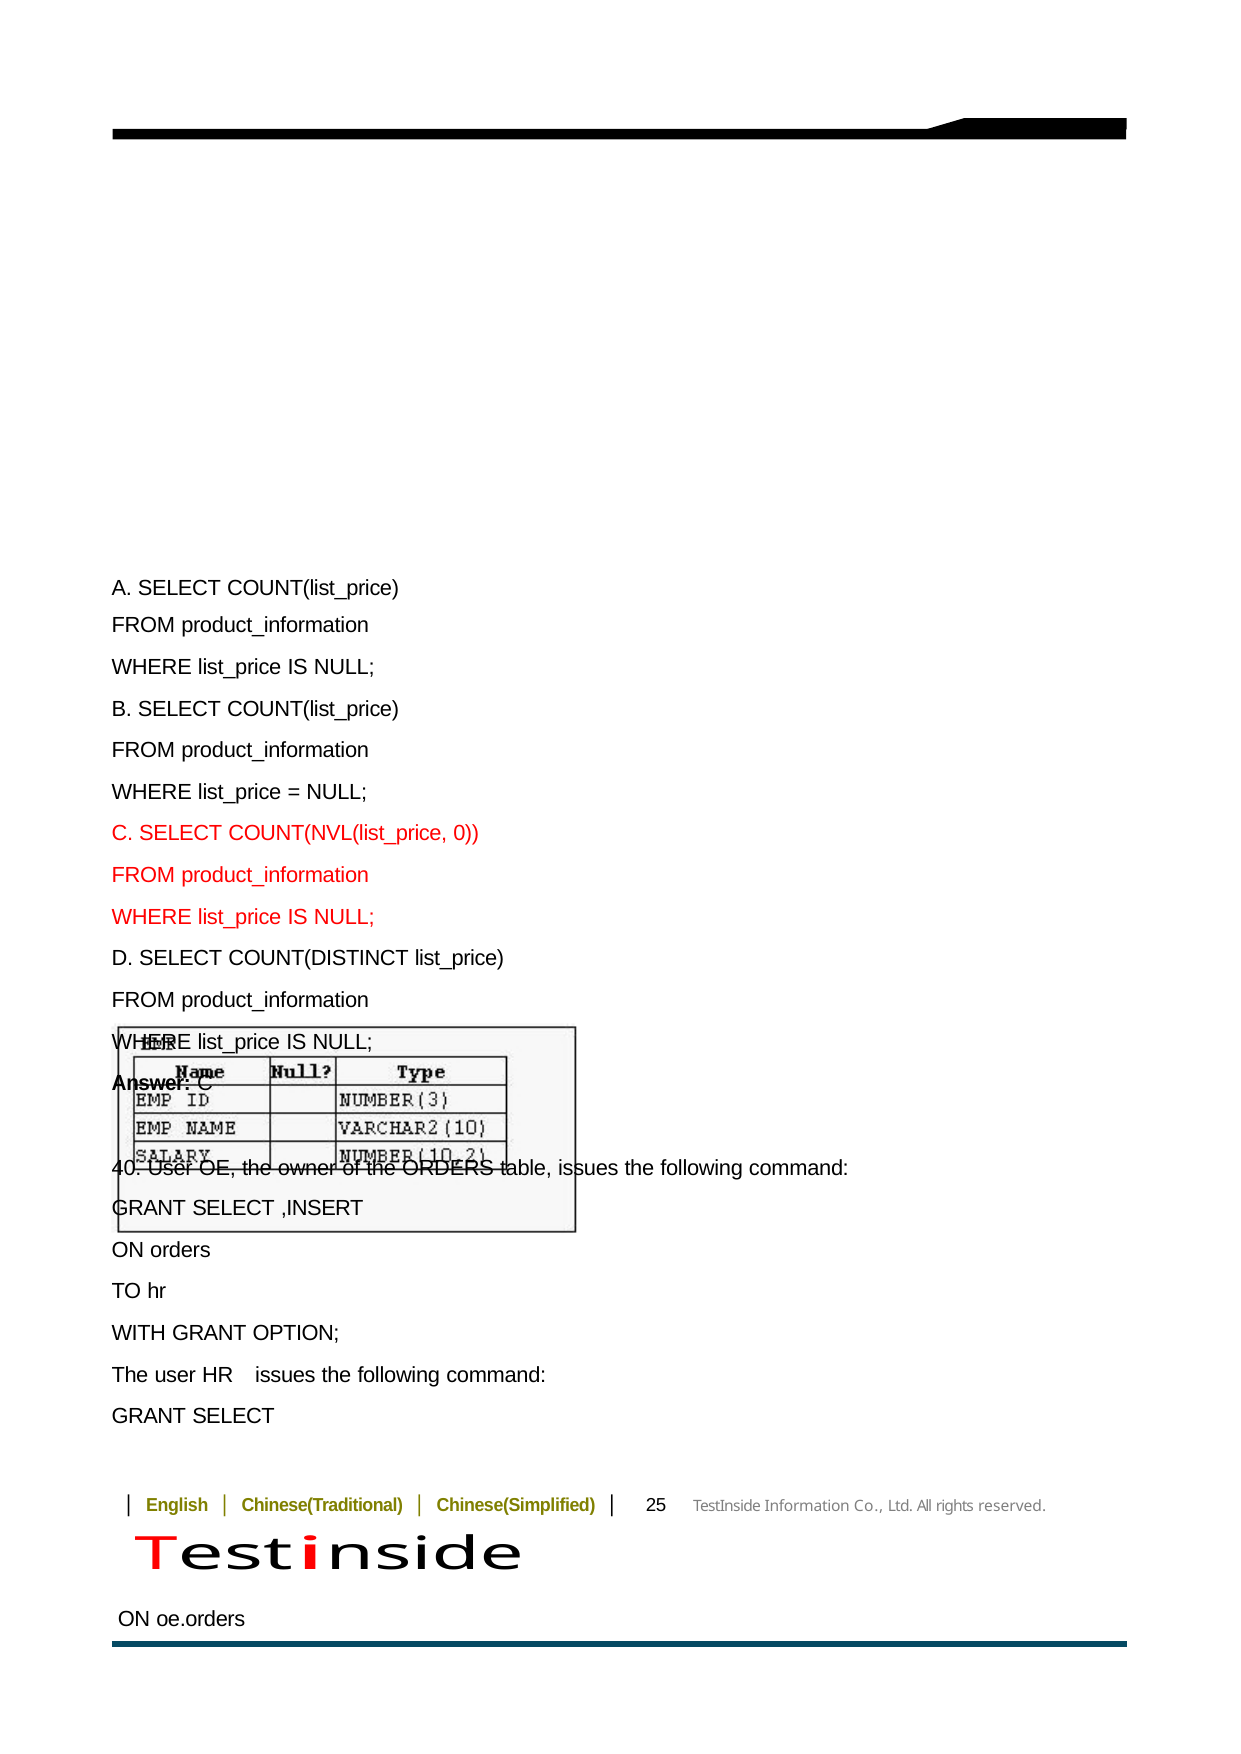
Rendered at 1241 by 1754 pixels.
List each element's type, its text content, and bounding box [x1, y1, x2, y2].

text FROM product_information [111, 599, 1172, 641]
text WHERE list_price IS NULL; [111, 641, 1172, 683]
text A. SELECT COUNT(list_price) [111, 579, 307, 599]
text | English | Chinese(Traditional) | Chinese(Simplified) | ­ 25 ­ TestInside Information Co., Ltd. All rights reserved. [111, 1482, 1172, 1519]
text FROM product_information [111, 849, 1172, 891]
text Test inside [118, 1536, 1172, 1577]
text A. SELECT COUNT(list_price) [393, 579, 1172, 599]
picture [110, 1022, 578, 1236]
text WHERE list_price IS NULL; [111, 891, 1172, 933]
text B. SELECT COUNT(list_price) [111, 683, 1172, 724]
text FROM product_information [111, 974, 1172, 1016]
text ON orders [111, 1224, 1172, 1265]
text FROM product_information [111, 724, 1172, 766]
text WHERE list_price IS NULL; [111, 1016, 1172, 1057]
text WITH GRANT OPTION; [111, 1307, 1172, 1349]
text The user HR issues the following command: [111, 1349, 1172, 1390]
text WHERE list_price = NULL; [111, 766, 1172, 808]
text Answer: C [111, 1057, 1172, 1099]
text C. SELECT COUNT(NVL(list_price, 0)) [111, 808, 1172, 849]
text 40. User OE, the owner of the ORDERS table, issues the following command: [111, 1149, 1172, 1182]
text GRANT SELECT ,INSERT [111, 1182, 1172, 1224]
text A. SELECT COUNT(list_price) [305, 579, 395, 599]
text GRANT SELECT [111, 1390, 1172, 1432]
text TO hr [111, 1265, 1172, 1307]
text ON oe.orders [118, 1602, 1172, 1633]
text D. SELECT COUNT(DISTINCT list_price) [111, 933, 1172, 974]
